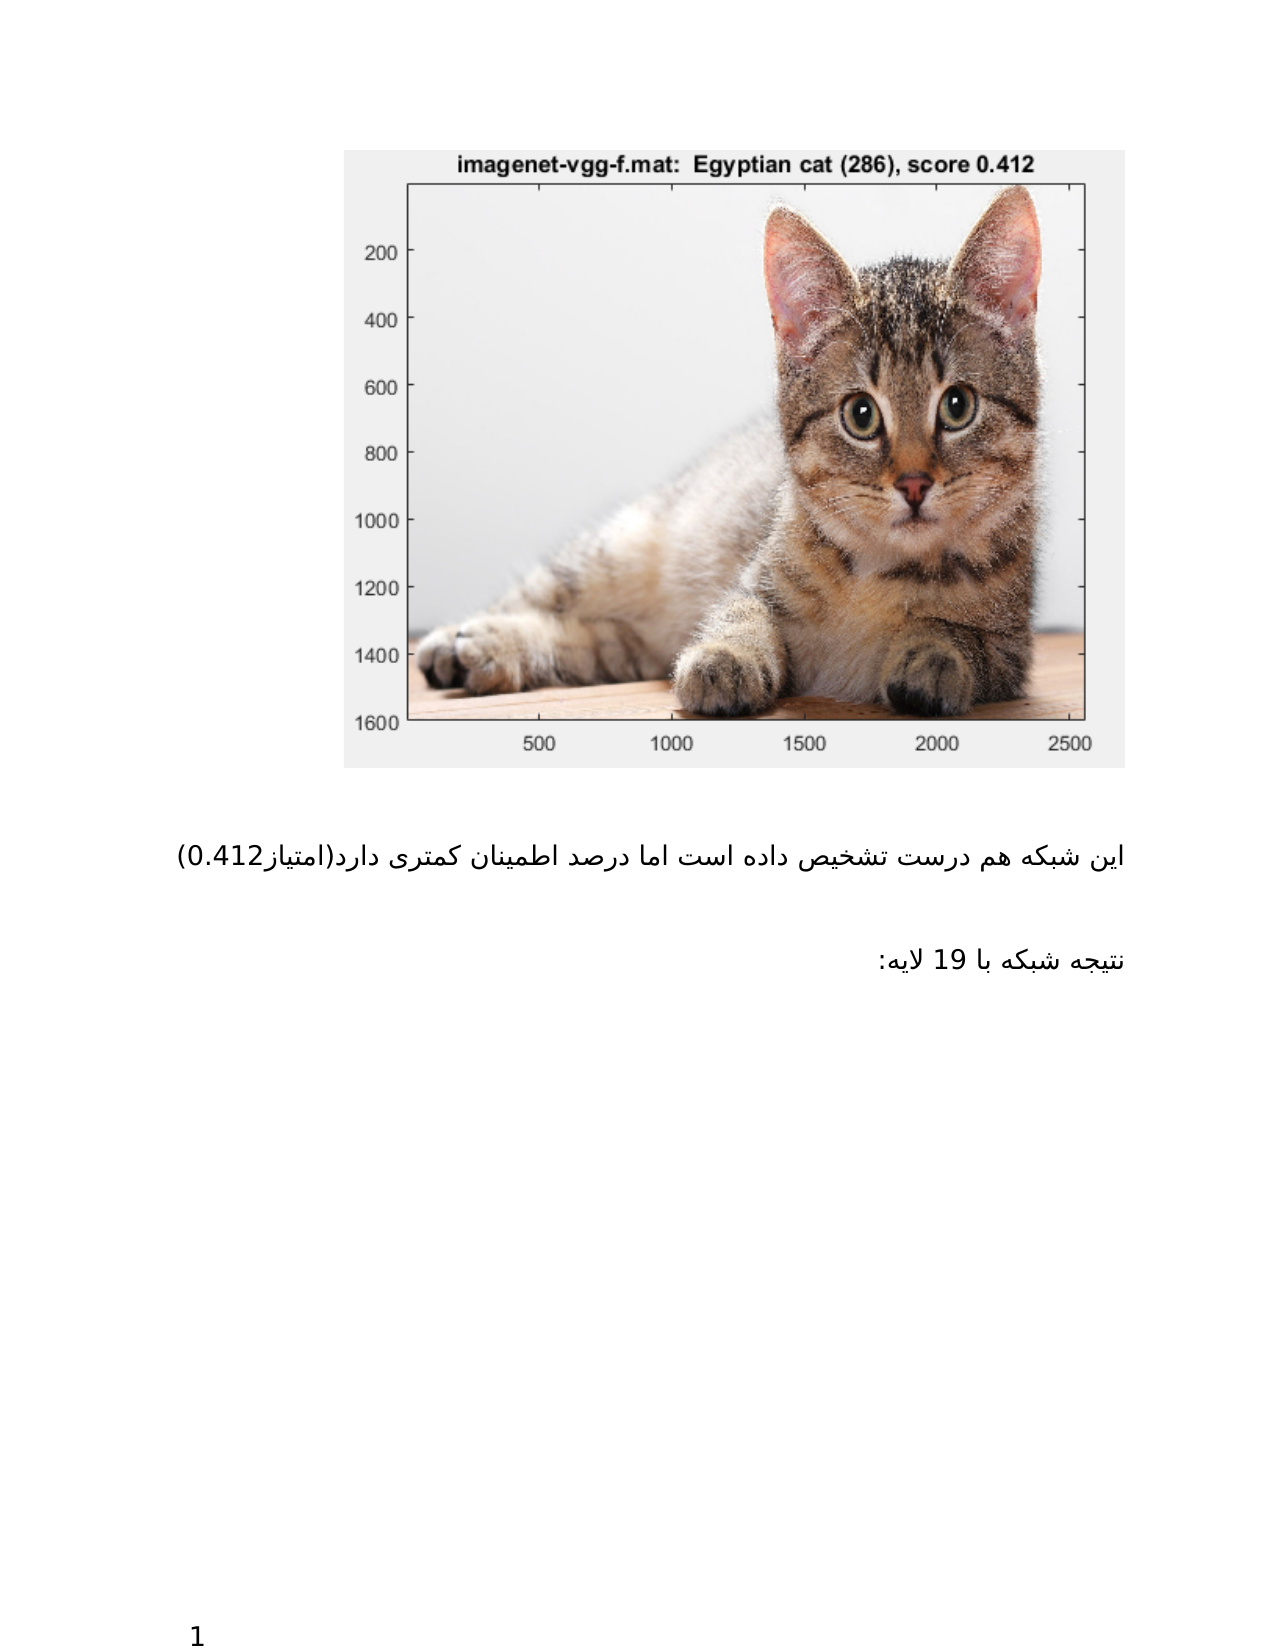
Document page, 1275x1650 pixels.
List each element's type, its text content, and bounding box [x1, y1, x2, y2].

text این شبکه هم درست تشخیص داده است اما درصد اطمینان کمتری دارد(امتیاز0.412) [150, 840, 1125, 872]
picture [343, 150, 1125, 768]
text نتیجه شبکه با 19 لایه: [150, 944, 1125, 976]
